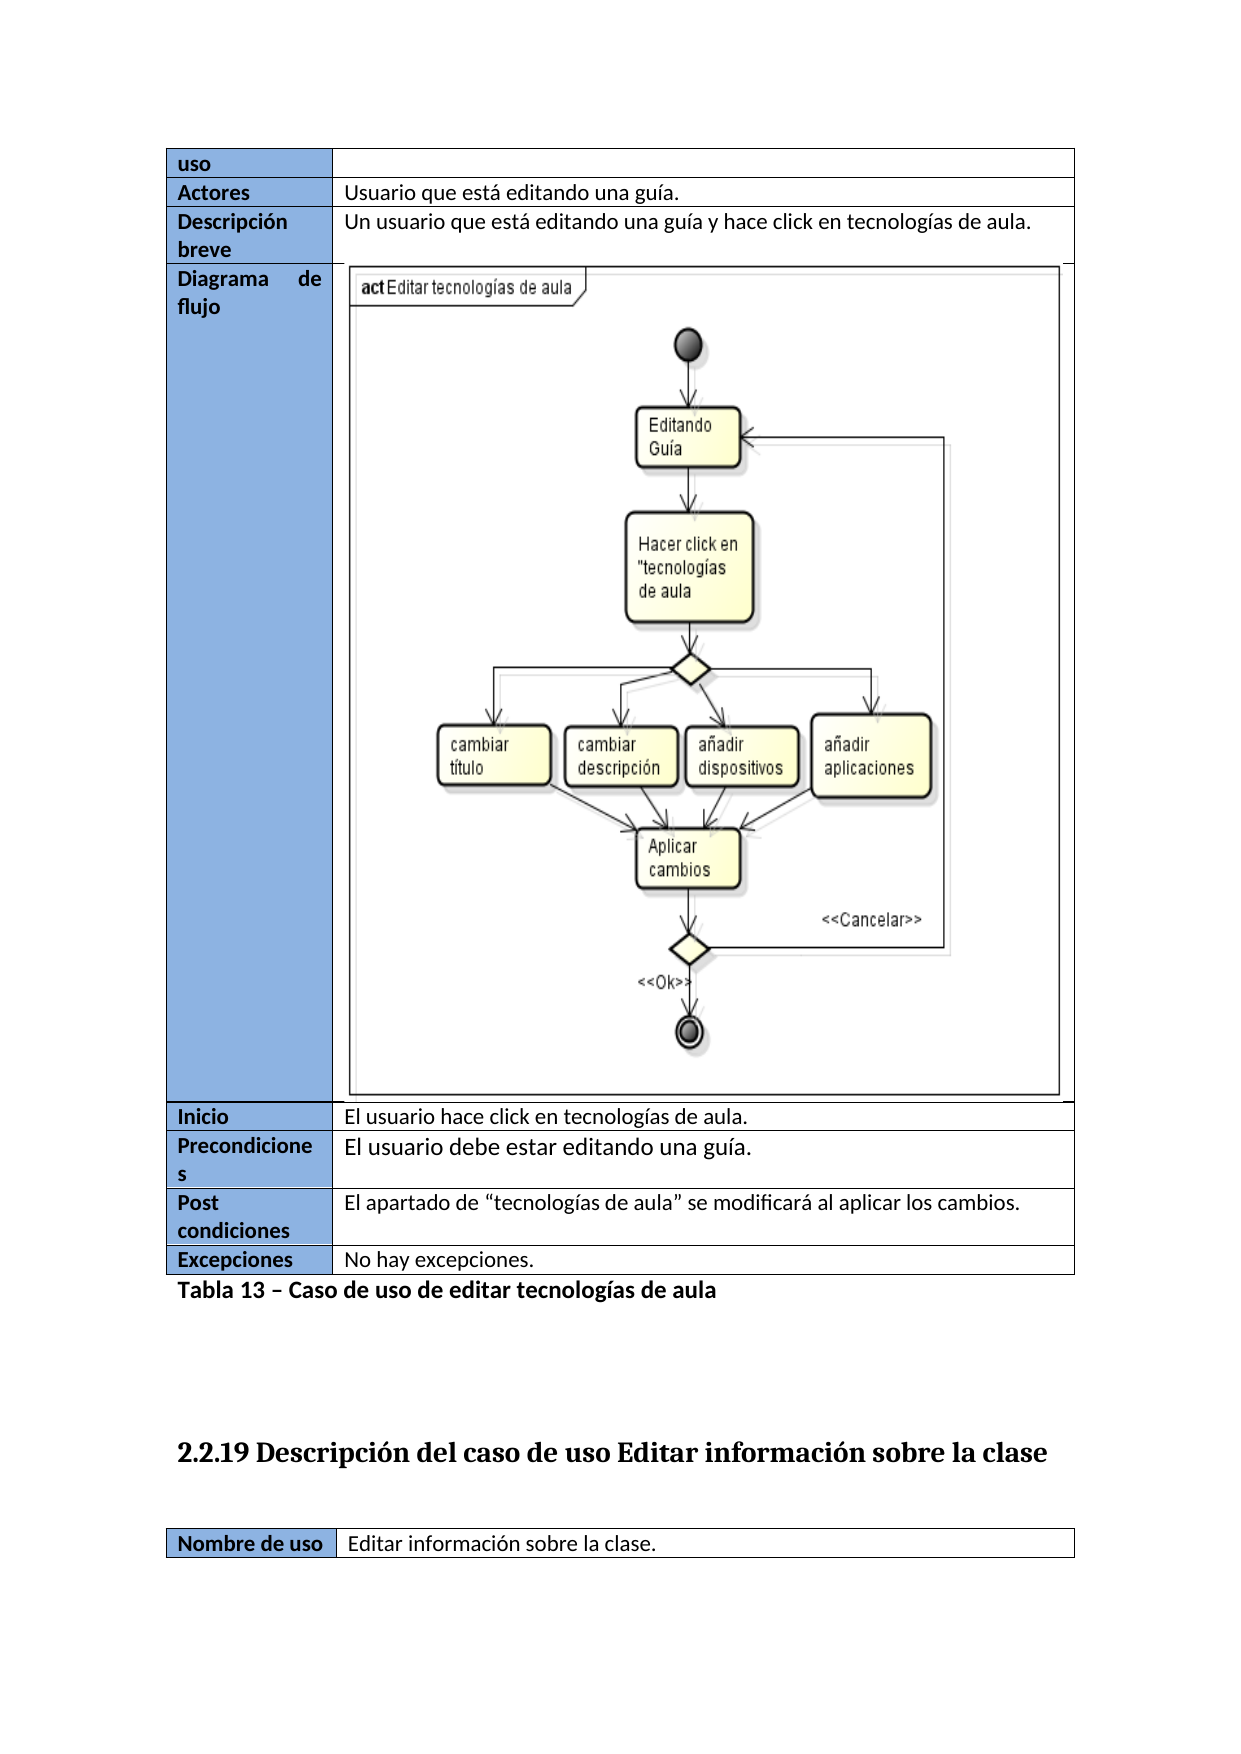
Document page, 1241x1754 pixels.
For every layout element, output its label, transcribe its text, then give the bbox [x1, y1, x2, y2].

table_cell Inicio [167, 1103, 332, 1130]
table_cell [333, 264, 344, 1101]
table_cell El usuario hace click en tecnologías de aula. [333, 1103, 1074, 1130]
table_cell Excepciones [167, 1246, 332, 1274]
table_cell Precondiciones [167, 1131, 332, 1187]
table_cell Usuario que está editando una guía. [333, 178, 1074, 206]
table_cell El apartado de “tecnologías de aula” se modificará al aplicar los cambios. [333, 1189, 1074, 1244]
table_header Nombre de uso [167, 149, 332, 177]
table_cell Actores [167, 178, 332, 206]
text Tabla 13 – Caso de uso de editar tecnologías de aula [177, 1275, 1063, 1305]
table_header Editar información sobre la clase. [337, 1529, 1074, 1557]
table_header Nombre de uso [167, 1529, 336, 1557]
table_cell El usuario debe estar editando una guía. [333, 1131, 1074, 1187]
table_cell Diagrama de flujo [167, 264, 332, 1101]
table_cell Descripción breve [167, 207, 332, 263]
table_cell No hay excepciones. [333, 1246, 1074, 1274]
table_cell Post condiciones [167, 1189, 332, 1244]
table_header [333, 149, 1074, 177]
table_cell Un usuario que está editando una guía y hace click en tecnologías de aula. [333, 207, 1074, 263]
text 2.2.19 Descripción del caso de uso Editar información sobre la clase [177, 1437, 1063, 1470]
picture [344, 263, 1063, 1102]
table_cell [1063, 264, 1074, 1101]
